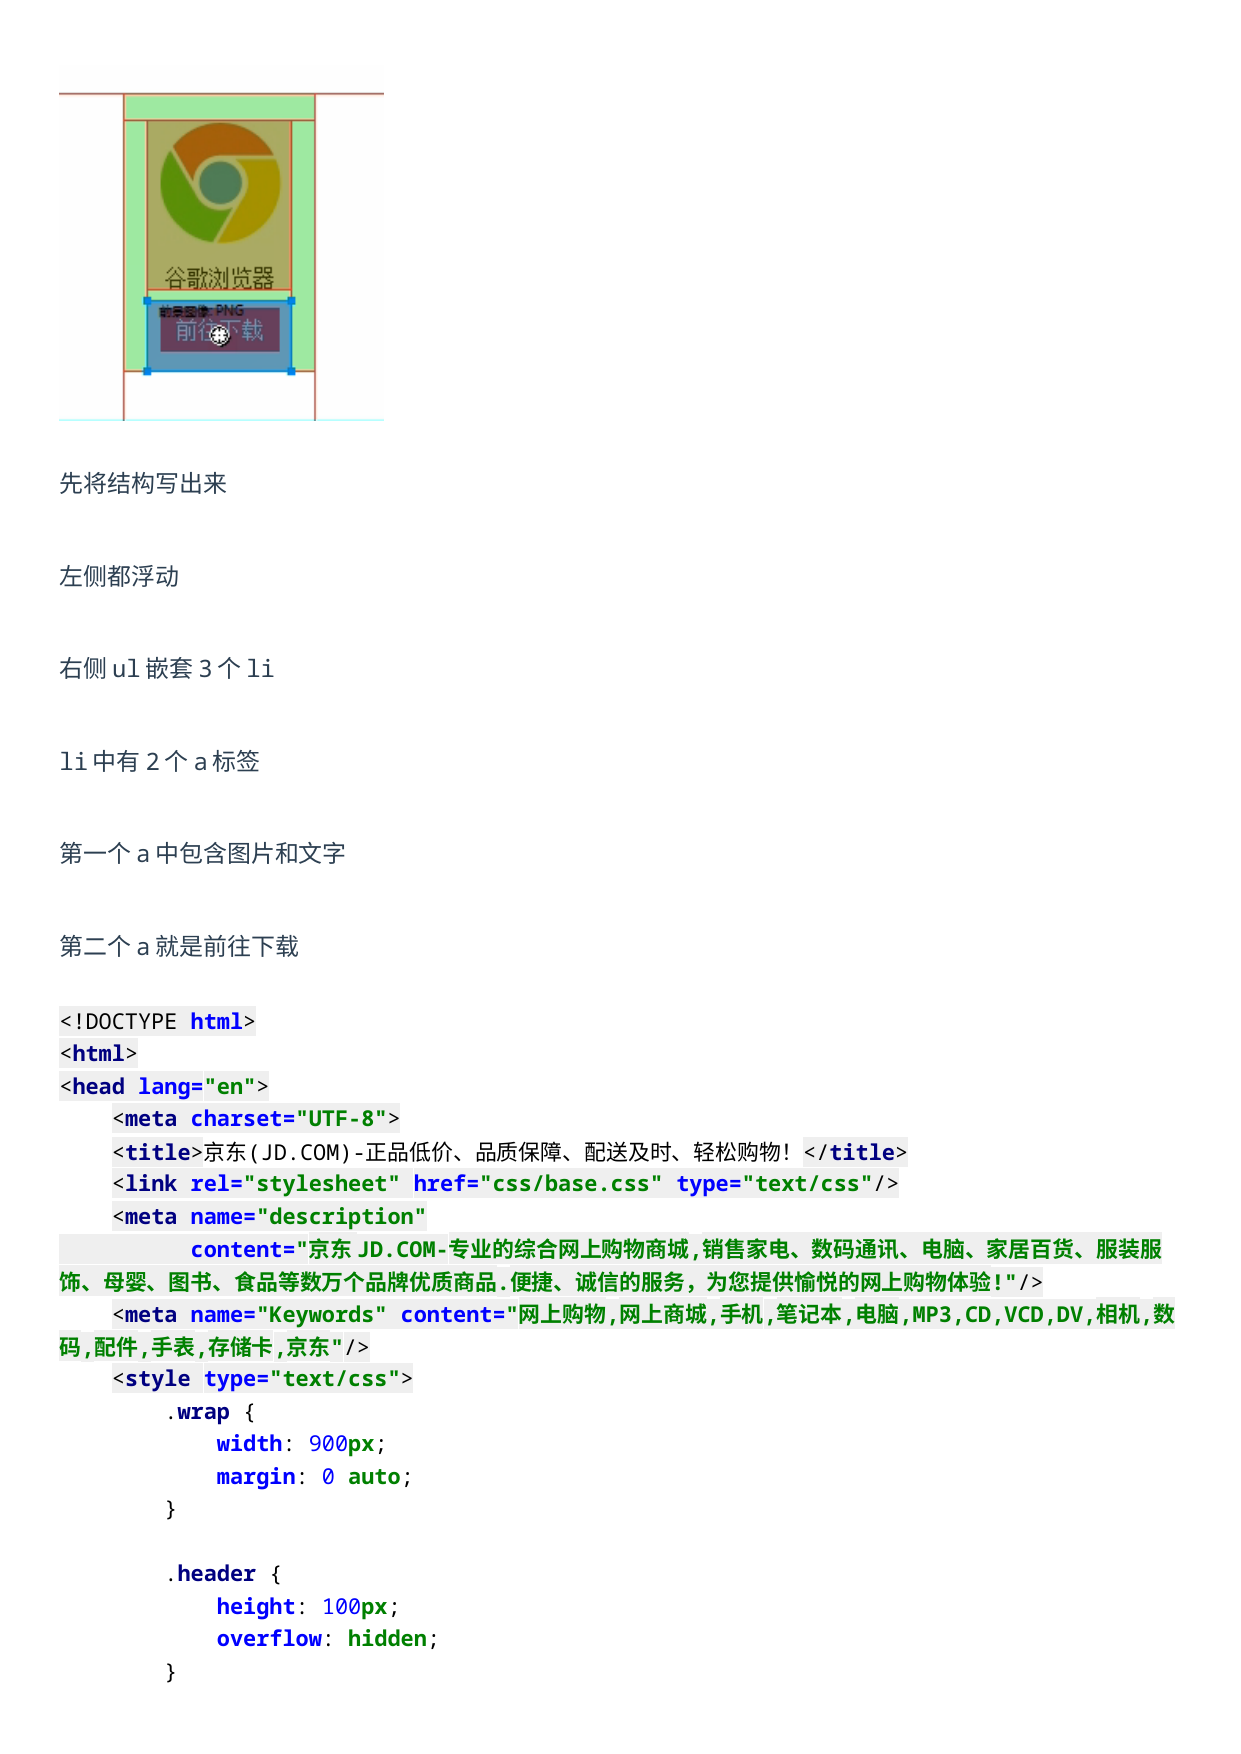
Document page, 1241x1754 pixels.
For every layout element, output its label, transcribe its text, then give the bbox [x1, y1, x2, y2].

text 第一个a中包含图片和文字 [59, 819, 1181, 884]
text 先将结构写出来 [59, 449, 1181, 514]
text li中有2个a标签 [59, 727, 1181, 792]
text 右侧ul嵌套3个li [59, 634, 1181, 699]
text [59, 1004, 1181, 1687]
text 第二个a就是前往下载 [59, 912, 1181, 977]
text 左侧都浮动 [59, 542, 1181, 607]
picture [59, 65, 384, 421]
